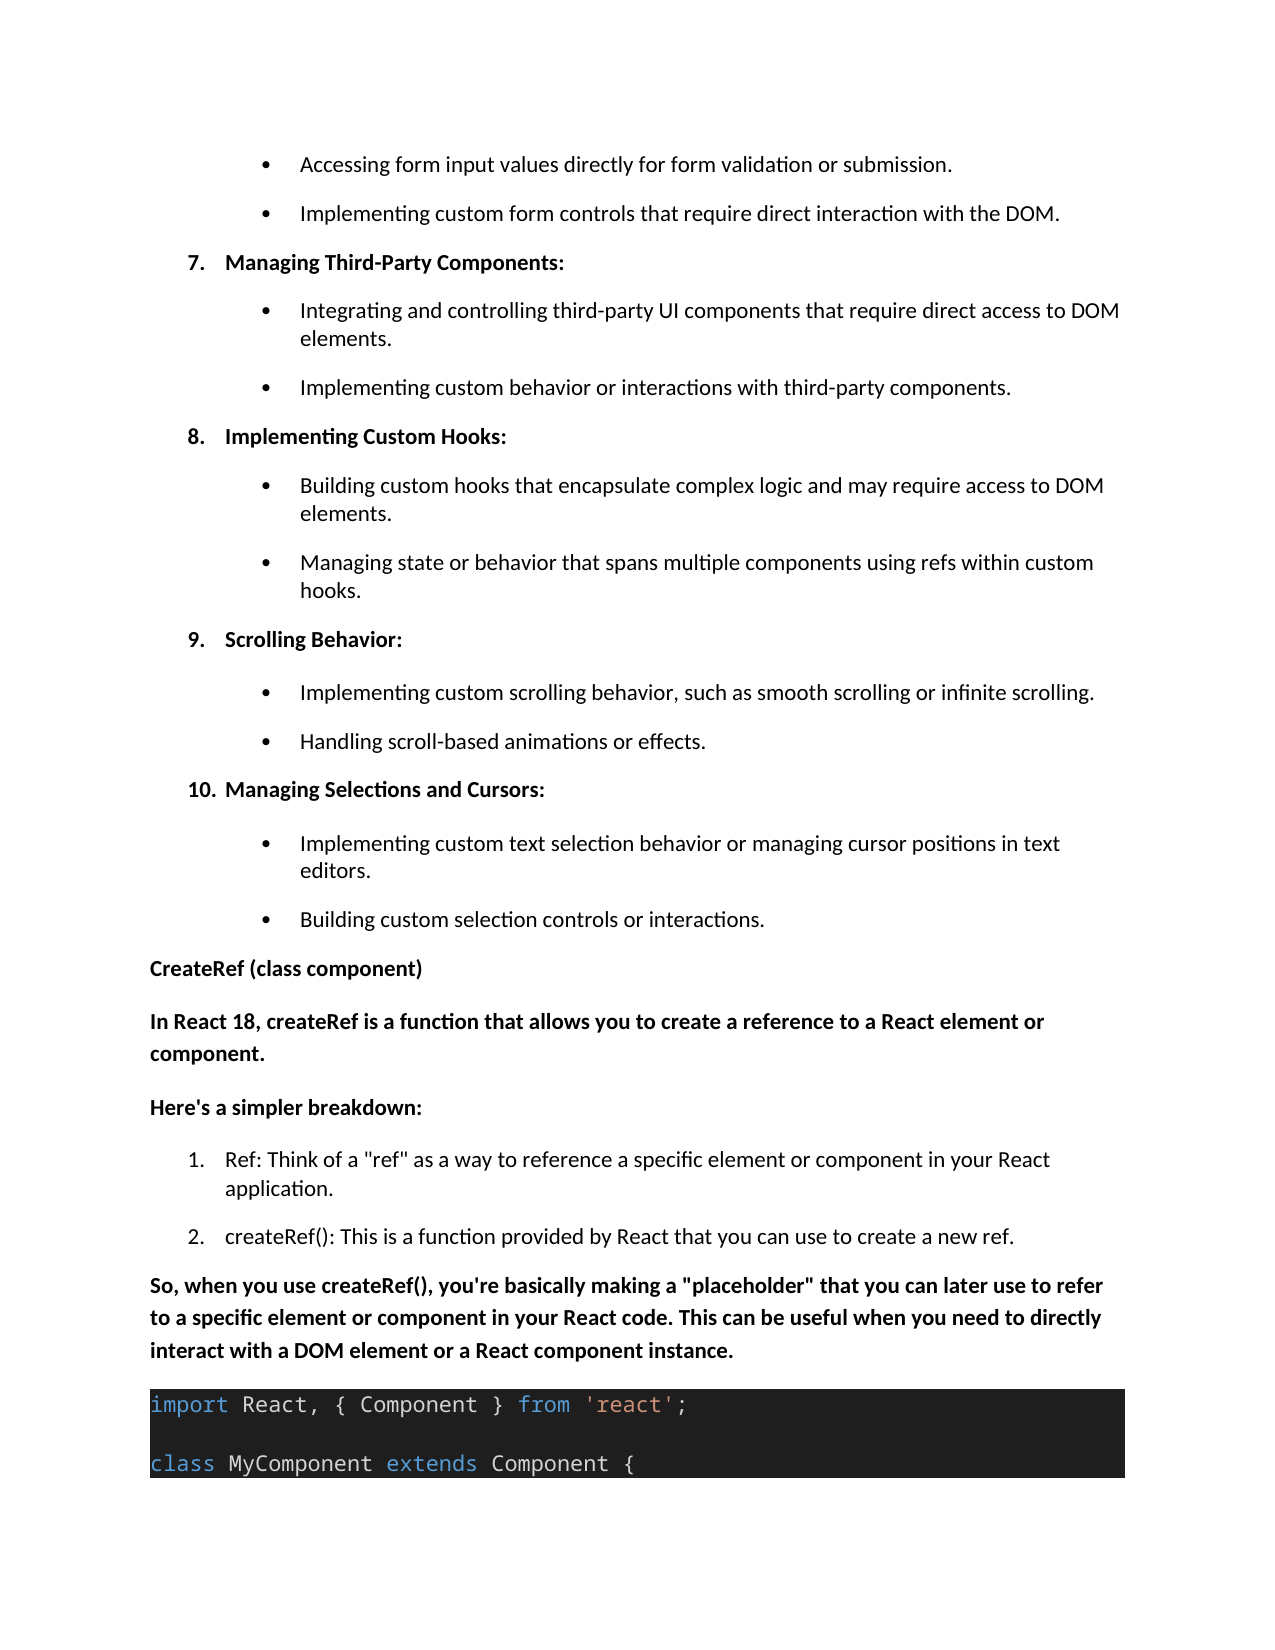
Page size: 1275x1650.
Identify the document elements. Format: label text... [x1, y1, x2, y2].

list Accessing form input values directly for form validation or submission. [262, 150, 1125, 178]
text In React 18, createRef is a function that allows you to create a reference to a React element or component. [150, 1007, 1125, 1068]
list Managing Selections and Cursors: [187, 776, 1125, 804]
list Integrating and controlling third-party UI components that require direct access to DOM elements. [262, 297, 1125, 353]
text class MyComponent extends Component { [150, 1448, 1125, 1478]
list Implementing custom scrolling behavior, such as smooth scrolling or infinite scrolling. [262, 678, 1125, 706]
list Handling scroll-based animations or effects. [262, 727, 1125, 755]
list createRef(): This is a function provided by React that you can use to create a new ref. [187, 1222, 1125, 1251]
list Managing Third-Party Components: [187, 248, 1125, 276]
text So, when you use createRef(), you're basically making a "placeholder" that you can later use to refer to a specific element or component in your React code. This can be useful when you need to directly interact with a DOM element or a React component instance. [150, 1271, 1125, 1364]
list Ref: Think of a "ref" as a way to reference a specific element or component in your React application. [187, 1146, 1125, 1202]
list Scrolling Behavior: [187, 625, 1125, 653]
list Implementing custom behavior or interactions with third-party components. [262, 373, 1125, 401]
text CreateRef (class component) [150, 954, 1125, 982]
text Here's a simpler breakdown: [150, 1093, 1125, 1121]
list Implementing Custom Hooks: [187, 422, 1125, 450]
list Building custom selection controls or interactions. [262, 906, 1125, 933]
text import React, { Component } from 'react'; [150, 1389, 1125, 1418]
list Implementing custom text selection behavior or managing cursor positions in text editors. [262, 829, 1125, 885]
list Managing state or behavior that spans multiple components using refs within custom hooks. [262, 548, 1125, 604]
list Building custom hooks that encapsulate complex logic and may require access to DOM elements. [262, 471, 1125, 527]
list Implementing custom form controls that require direct interaction with the DOM. [262, 199, 1125, 227]
